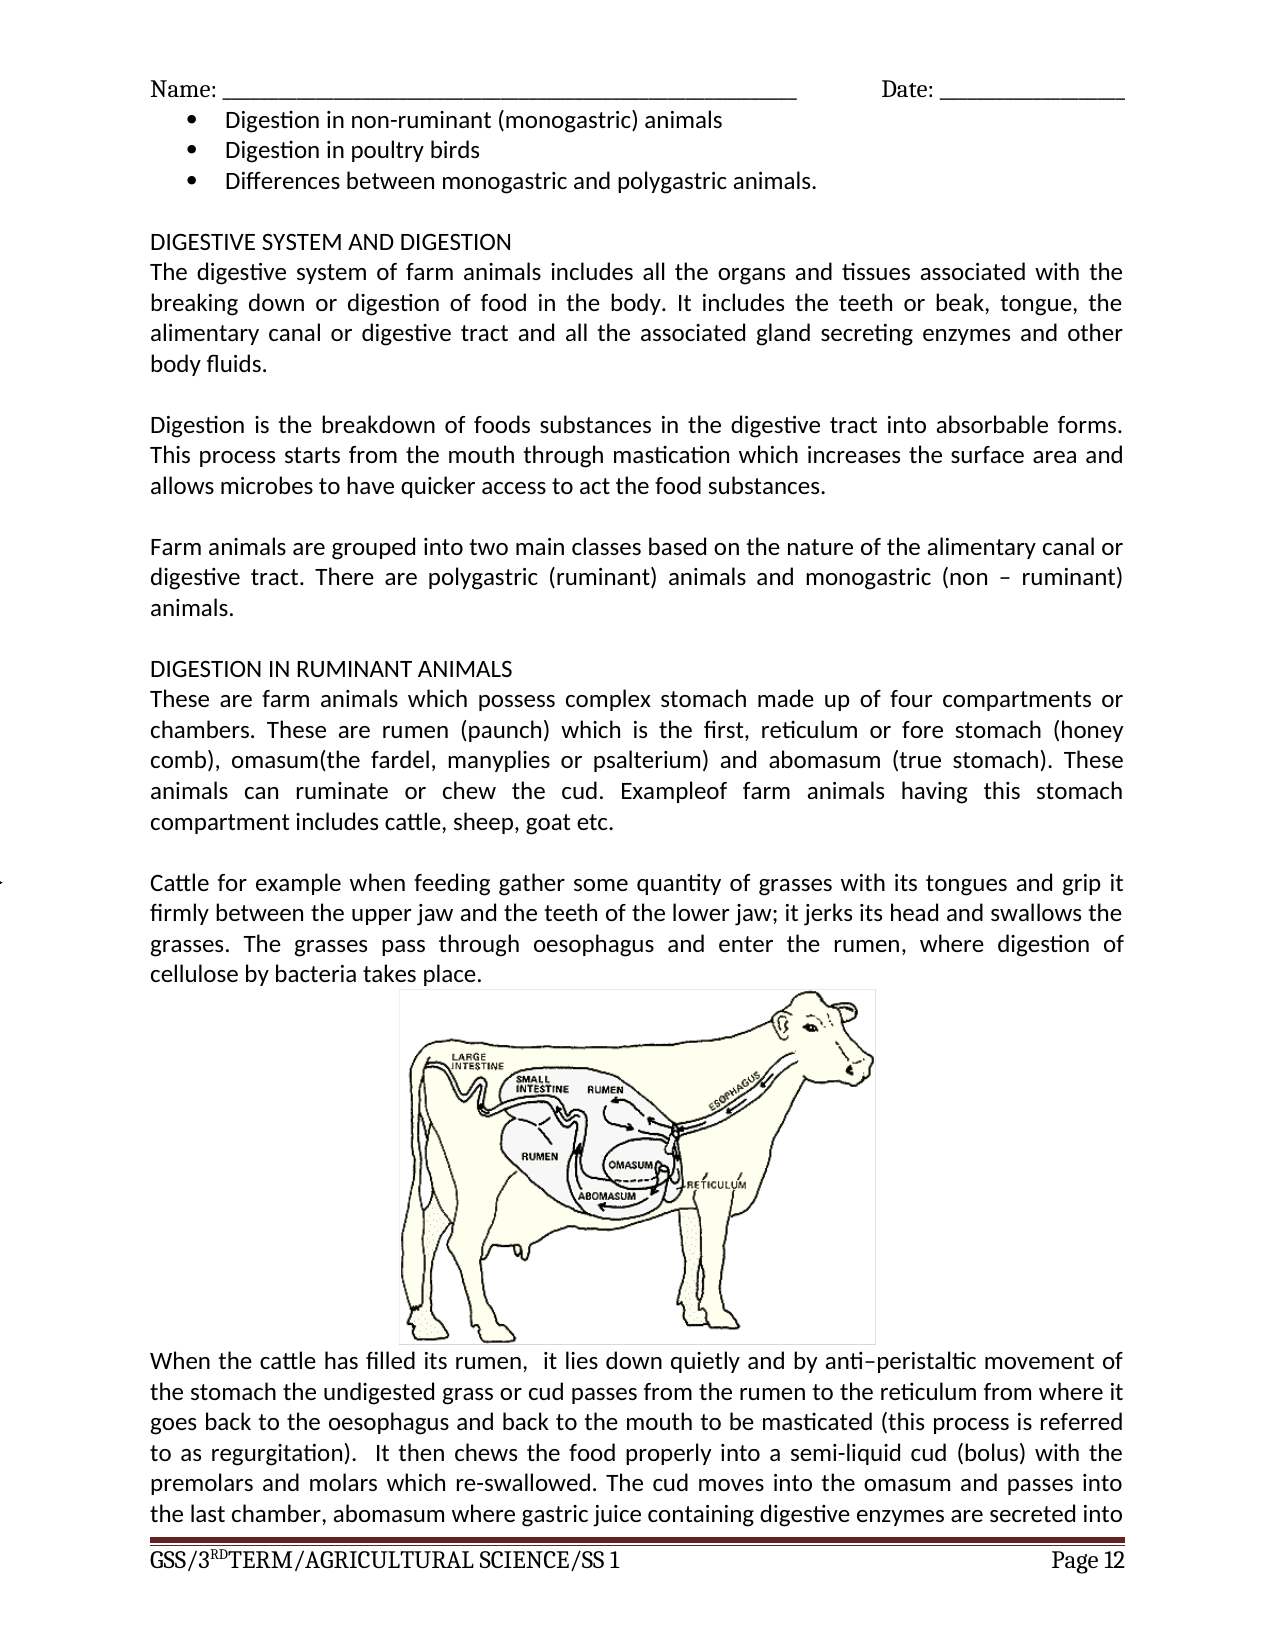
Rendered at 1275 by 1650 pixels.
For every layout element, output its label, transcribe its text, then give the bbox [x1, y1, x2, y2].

list Digestion in non-ruminant (monogastric) animals [187, 104, 1125, 134]
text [150, 1345, 1125, 1528]
text The digestive system of farm animals includes all the organs and tissues associated with the breaking down or digestion of food in the body. It includes the teeth or beak, tongue, the alimentary canal or digestive tract and all the associated gland secreting enzymes and other body fluids. [150, 256, 1125, 378]
text DIGESTIVE SYSTEM AND DIGESTION [150, 226, 1125, 256]
text Farm animals are grouped into two main classes based on the nature of the alimentary canal or digestive tract. There are polygastric (ruminant) animals and monogastric (non – ruminant) animals. [150, 531, 1125, 623]
picture [398, 988, 877, 1346]
list Differences between monogastric and polygastric animals. [187, 165, 1125, 195]
text DIGESTION IN RUMINANT ANIMALS [150, 653, 1125, 684]
text Cattle for example when feeding gather some quantity of grasses with its tongues and grip it firmly between the upper jaw and the teeth of the lower jaw; it jerks its head and swallows the grasses. The grasses pass through oesophagus and enter the rumen, where digestion of cellulose by bacteria takes place. [150, 867, 1125, 989]
list Digestion in poultry birds [187, 134, 1125, 165]
text These are farm animals which possess complex stomach made up of four compartments or chambers. These are rumen (paunch) which is the first, reticulum or fore stomach (honey comb), omasum(the fardel, manyplies or psalterium) and abomasum (true stomach). These animals can ruminate or chew the cud. Exampleof farm animals having this stomach compartment includes cattle, sheep, goat etc. [150, 684, 1125, 836]
text Digestion is the breakdown of foods substances in the digestive tract into absorbable forms. This process starts from the mouth through mastication which increases the surface area and allows microbes to have quicker access to act the food substances. [150, 409, 1125, 501]
